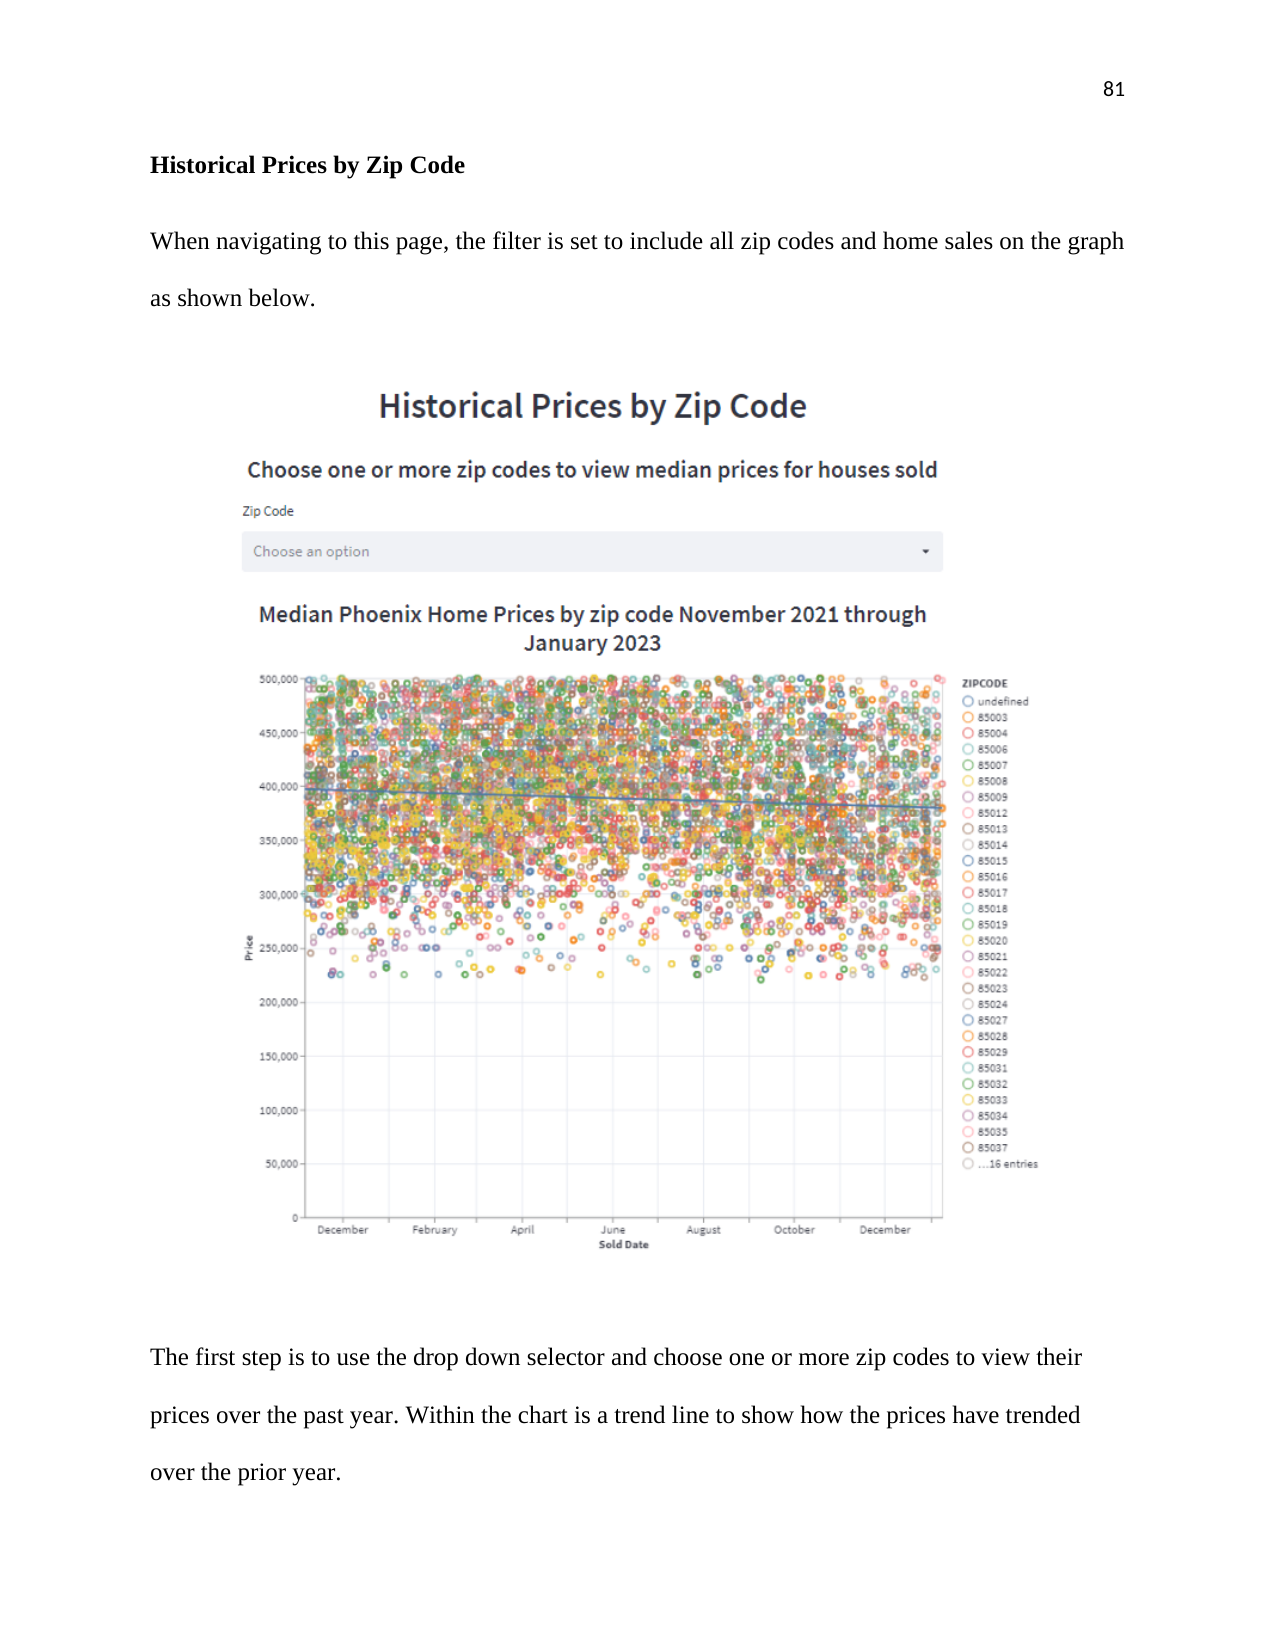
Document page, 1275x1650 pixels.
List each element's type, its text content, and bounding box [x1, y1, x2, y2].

subtitle Historical Prices by Zip Code [150, 150, 1125, 179]
text When navigating to this page, the filter is set to include all zip codes and home sales on the graph as shown below. [150, 226, 1125, 312]
text The first step is to use the drop down selector and choose one or more zip codes to view their prices over the past year. Within the chart is a trend line to show how the prices have trended over the prior year. [150, 1342, 1125, 1486]
picture [150, 357, 1125, 1272]
